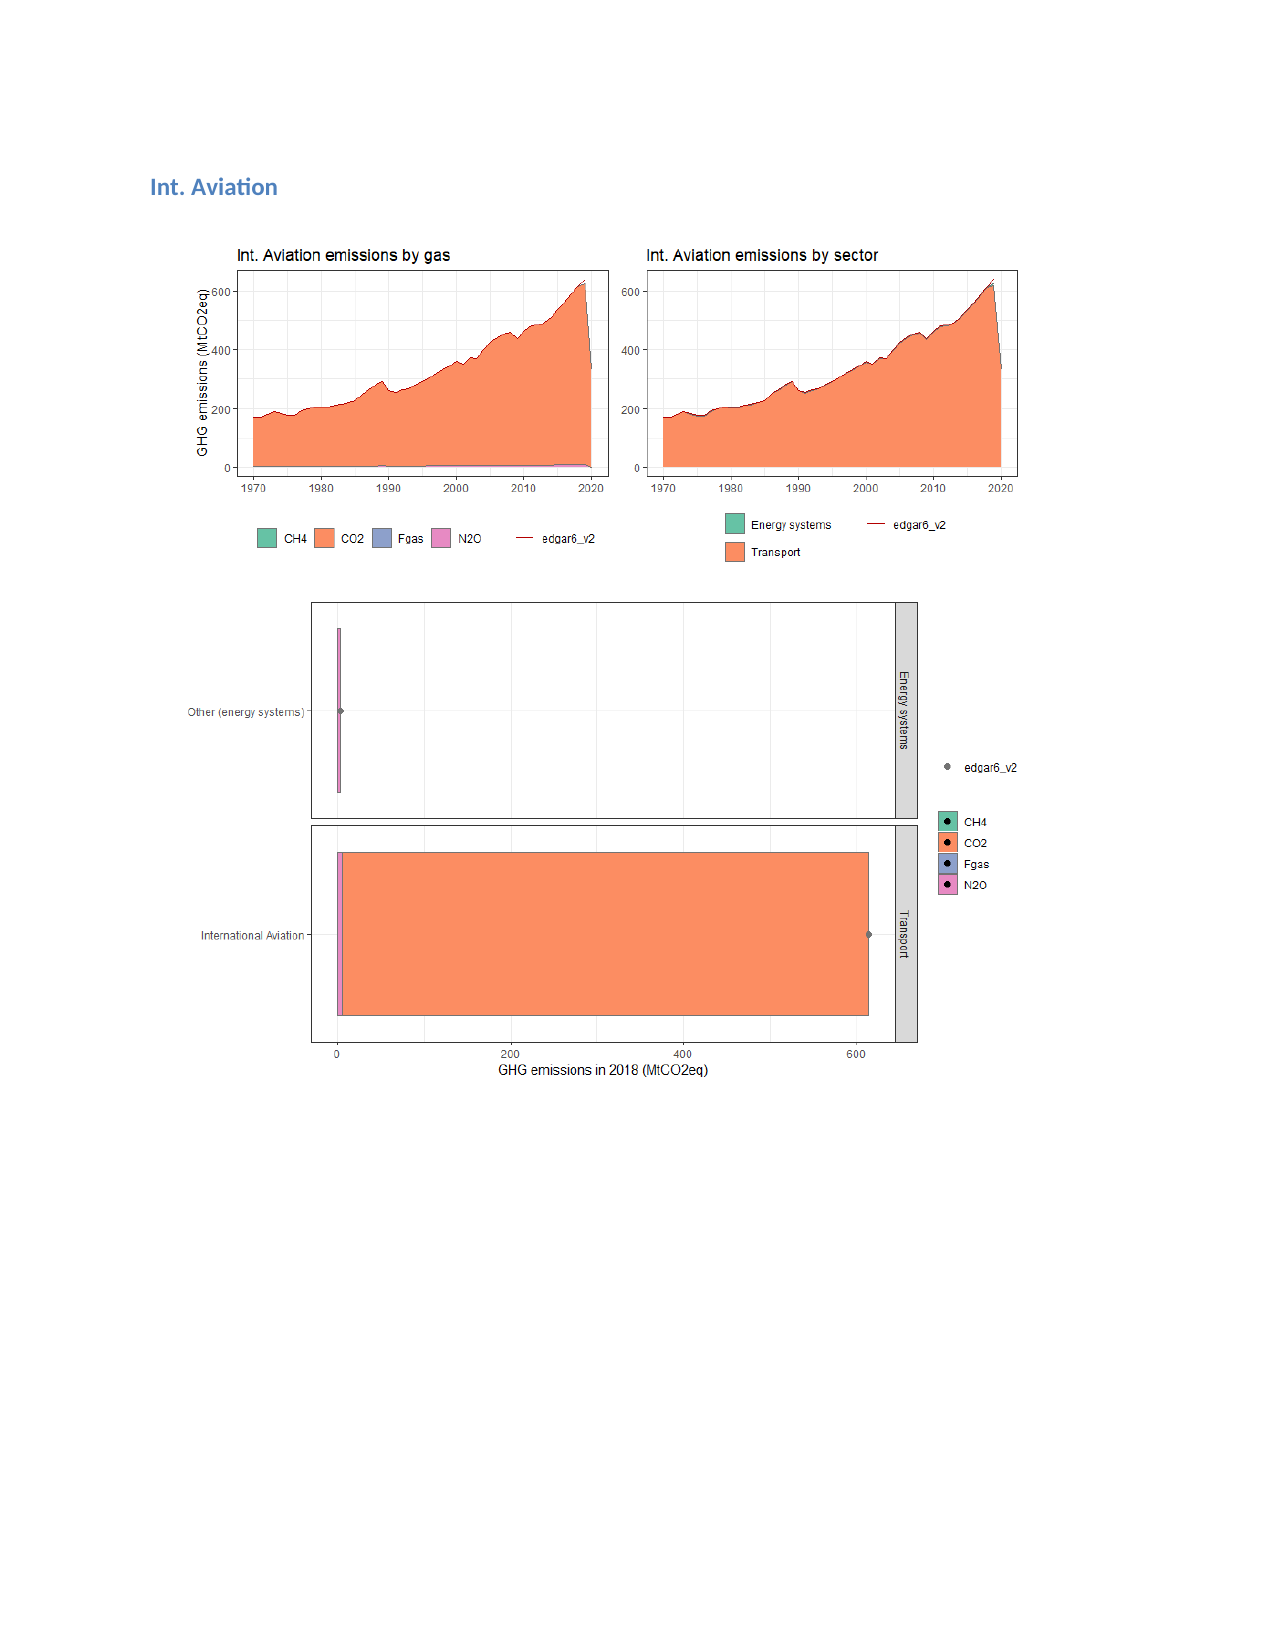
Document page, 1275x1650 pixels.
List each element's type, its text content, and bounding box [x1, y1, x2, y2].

picture [168, 220, 1044, 1096]
subtitle Int. Aviation [150, 171, 1125, 201]
